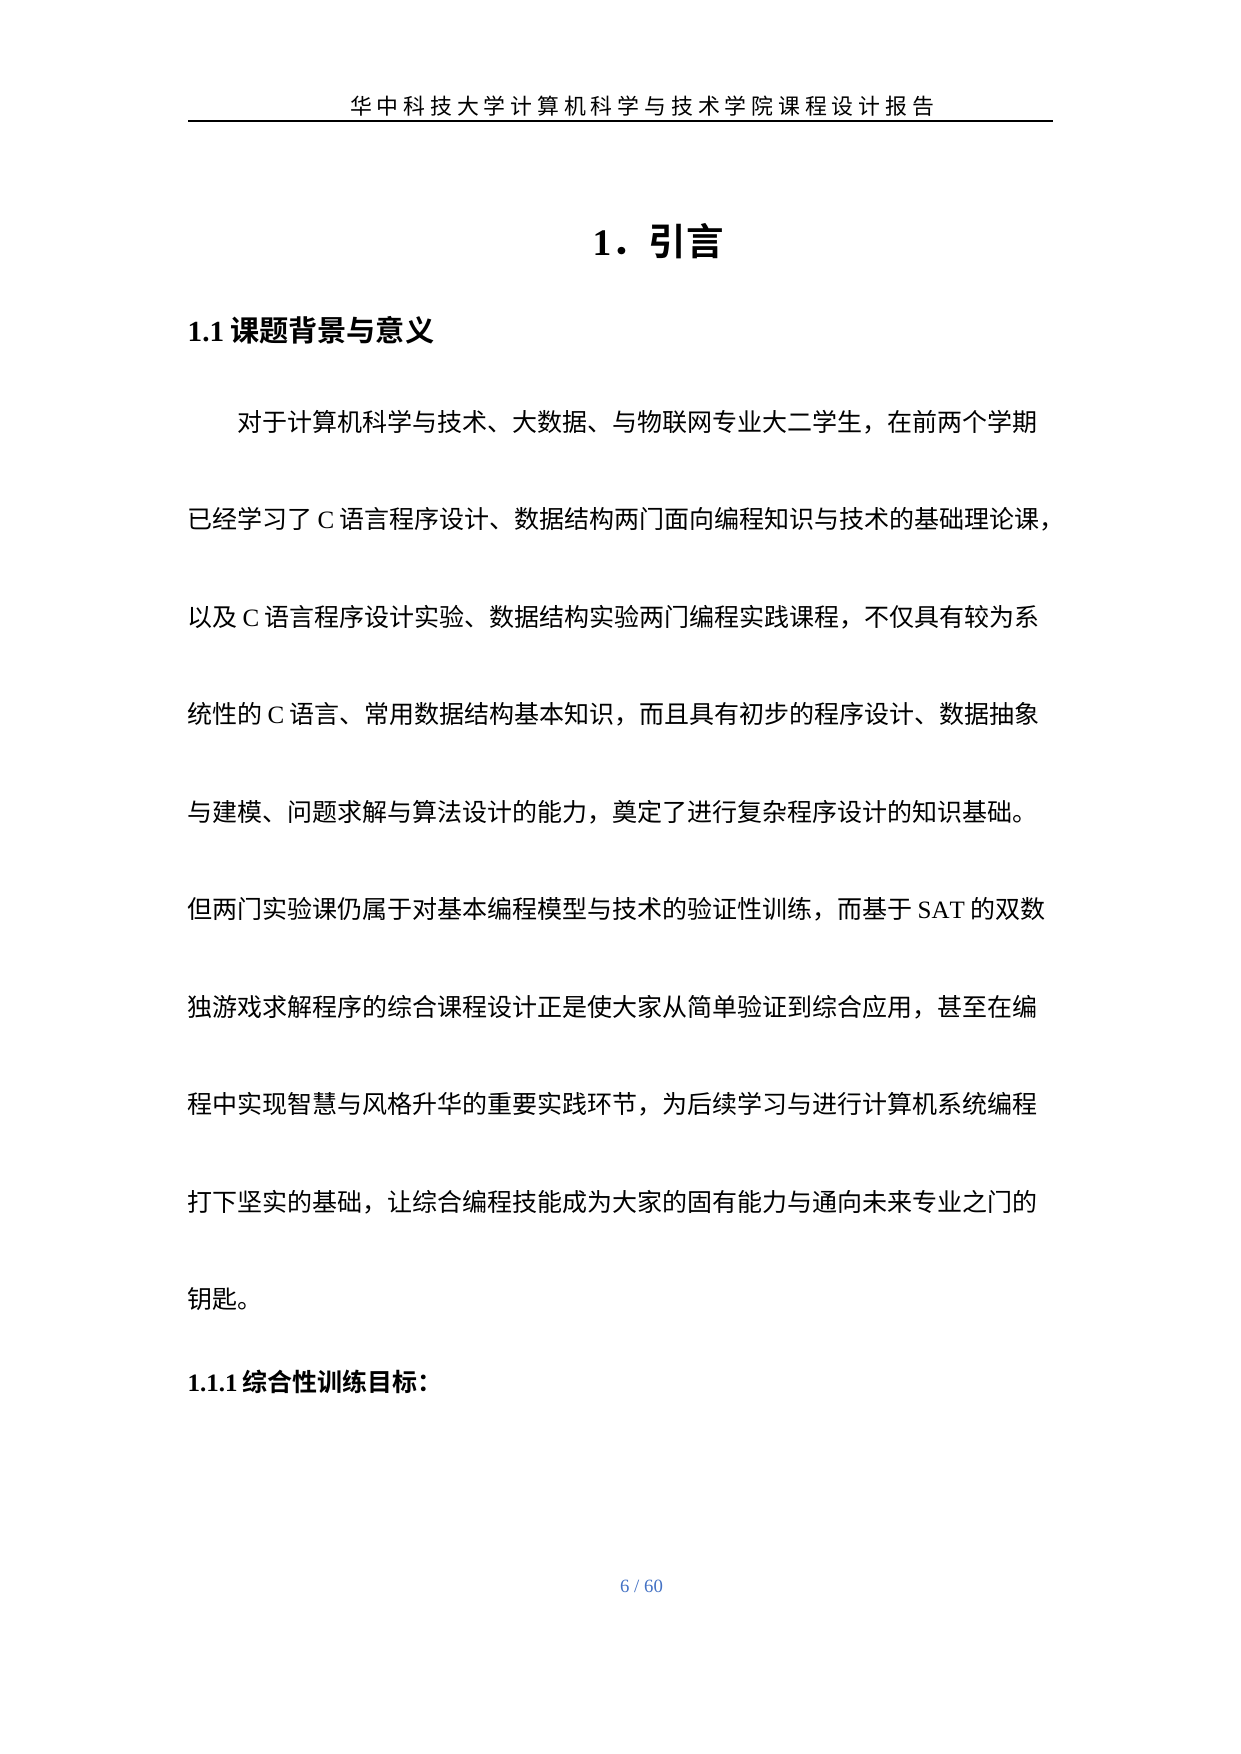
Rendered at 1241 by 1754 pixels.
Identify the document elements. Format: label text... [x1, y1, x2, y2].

text 1.1课题背景与意义 [187, 296, 1053, 361]
text 对于计算机科学与技术、大数据、与物联网专业大二学生，在前两个学期已经学习了C语言程序设计、数据结构两门面向编程知识与技术的基础理论课，以及C语言程序设计实验、数据结构实验两门编程实践课程，不仅具有较为系统性的C语言、常用数据结构基本知识，而且具有初步的程序设计、数据抽象与建模、问题求解与算法设计的能力，奠定了进行复杂程序设计的知识基础。但两门实验课仍属于对基本编程模型与技术的验证性训练，而基于SAT的双数独游戏求解程序的综合课程设计正是使大家从简单验证到综合应用，甚至在编程中实现智慧与风格升华的重要实践环节，为后续学习与进行计算机系统编程打下坚实的基础，让综合编程技能成为大家的固有能力与通向未来专业之门的钥匙。 [187, 388, 1053, 1330]
title 1．引言 [187, 212, 1053, 266]
text 1.1.1综合性训练目标： [187, 1348, 1053, 1413]
